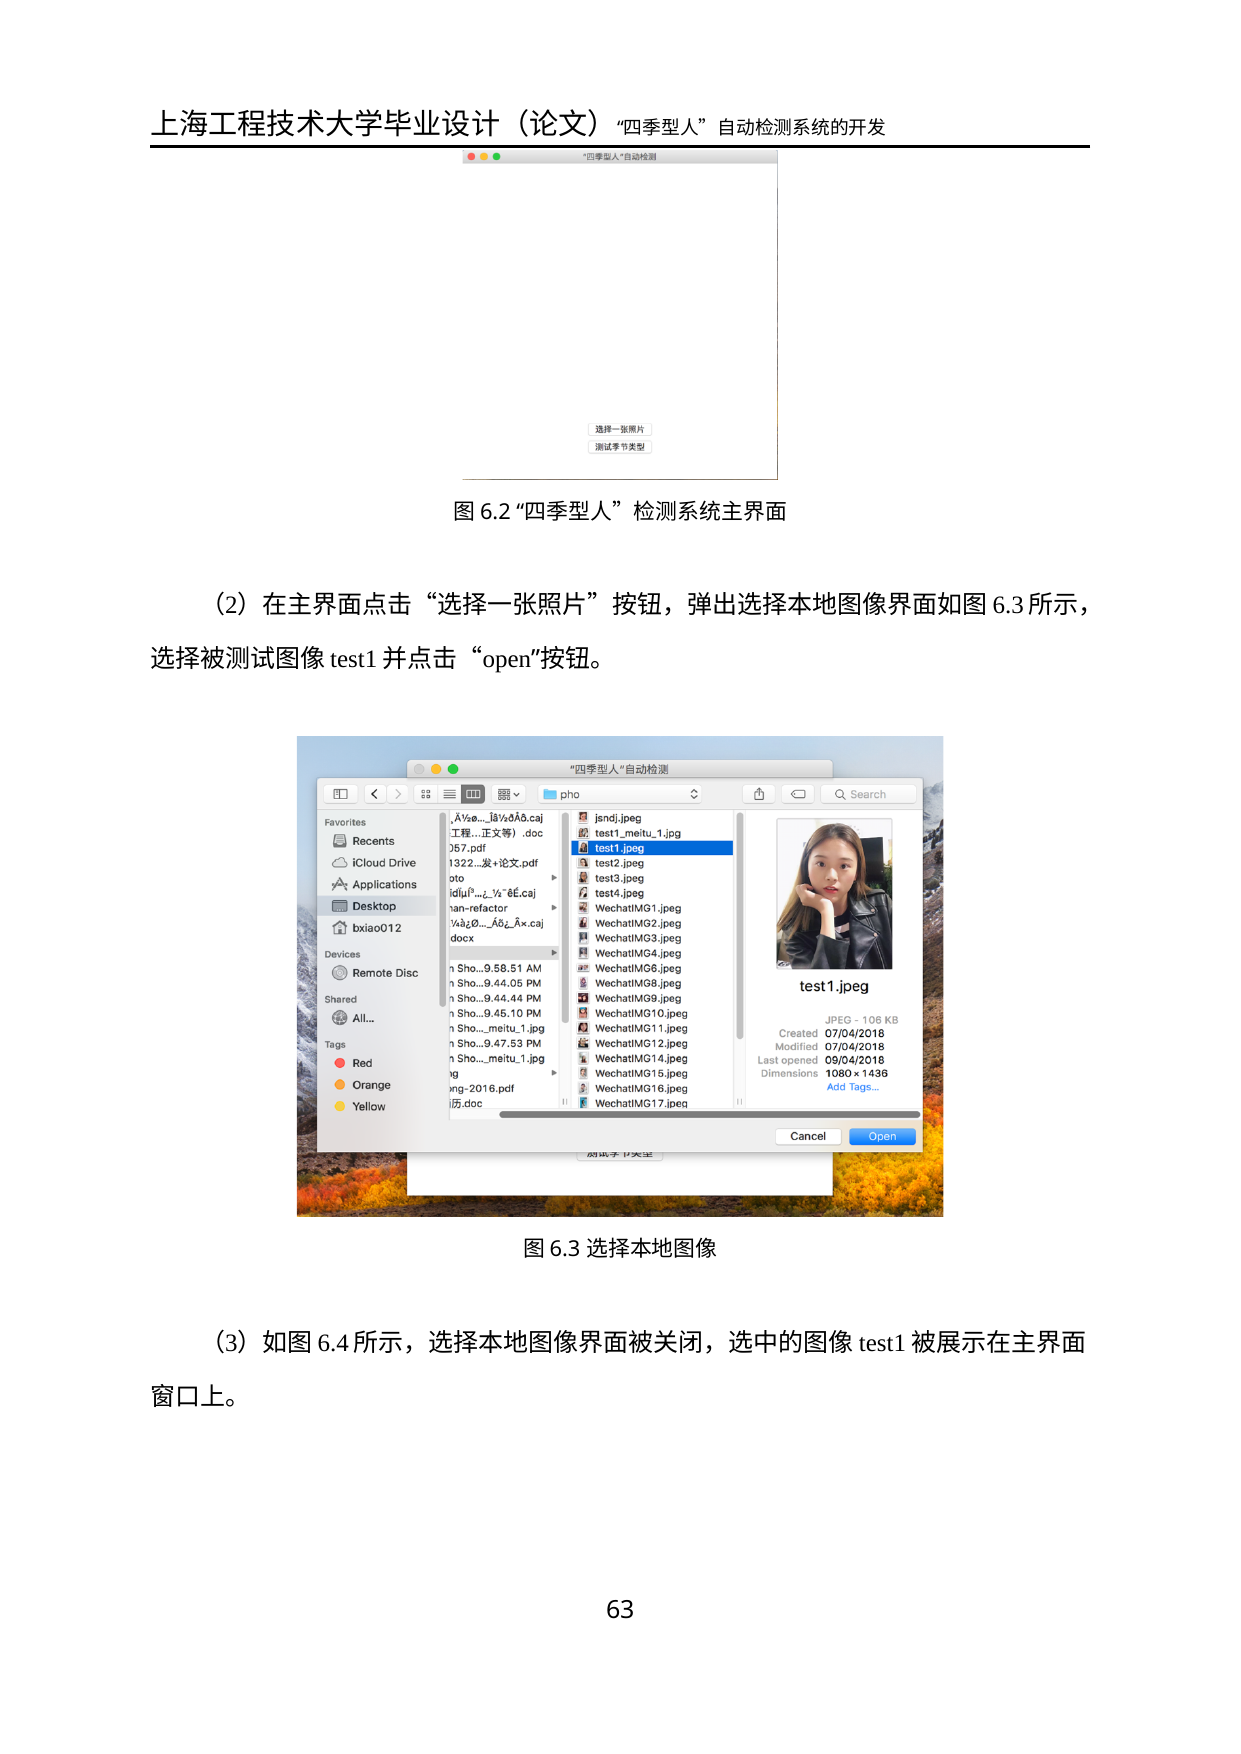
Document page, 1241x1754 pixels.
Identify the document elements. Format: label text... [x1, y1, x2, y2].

text 图6.3 选择本地图像 [150, 1231, 1090, 1263]
text （3）如图6.4所示，选择本地图像界面被关闭，选中的图像test1被展示在主界面窗口上。 [150, 1322, 1090, 1413]
text （2）在主界面点击“选择一张照片”按钮，弹出选择本地图像界面如图6.3所示，选择被测试图像test1并点击“open”按钮。 [150, 584, 1090, 675]
picture [462, 150, 778, 480]
picture [296, 736, 944, 1217]
text 图6.2 “四季型人”检测系统主界面 [150, 494, 1090, 526]
